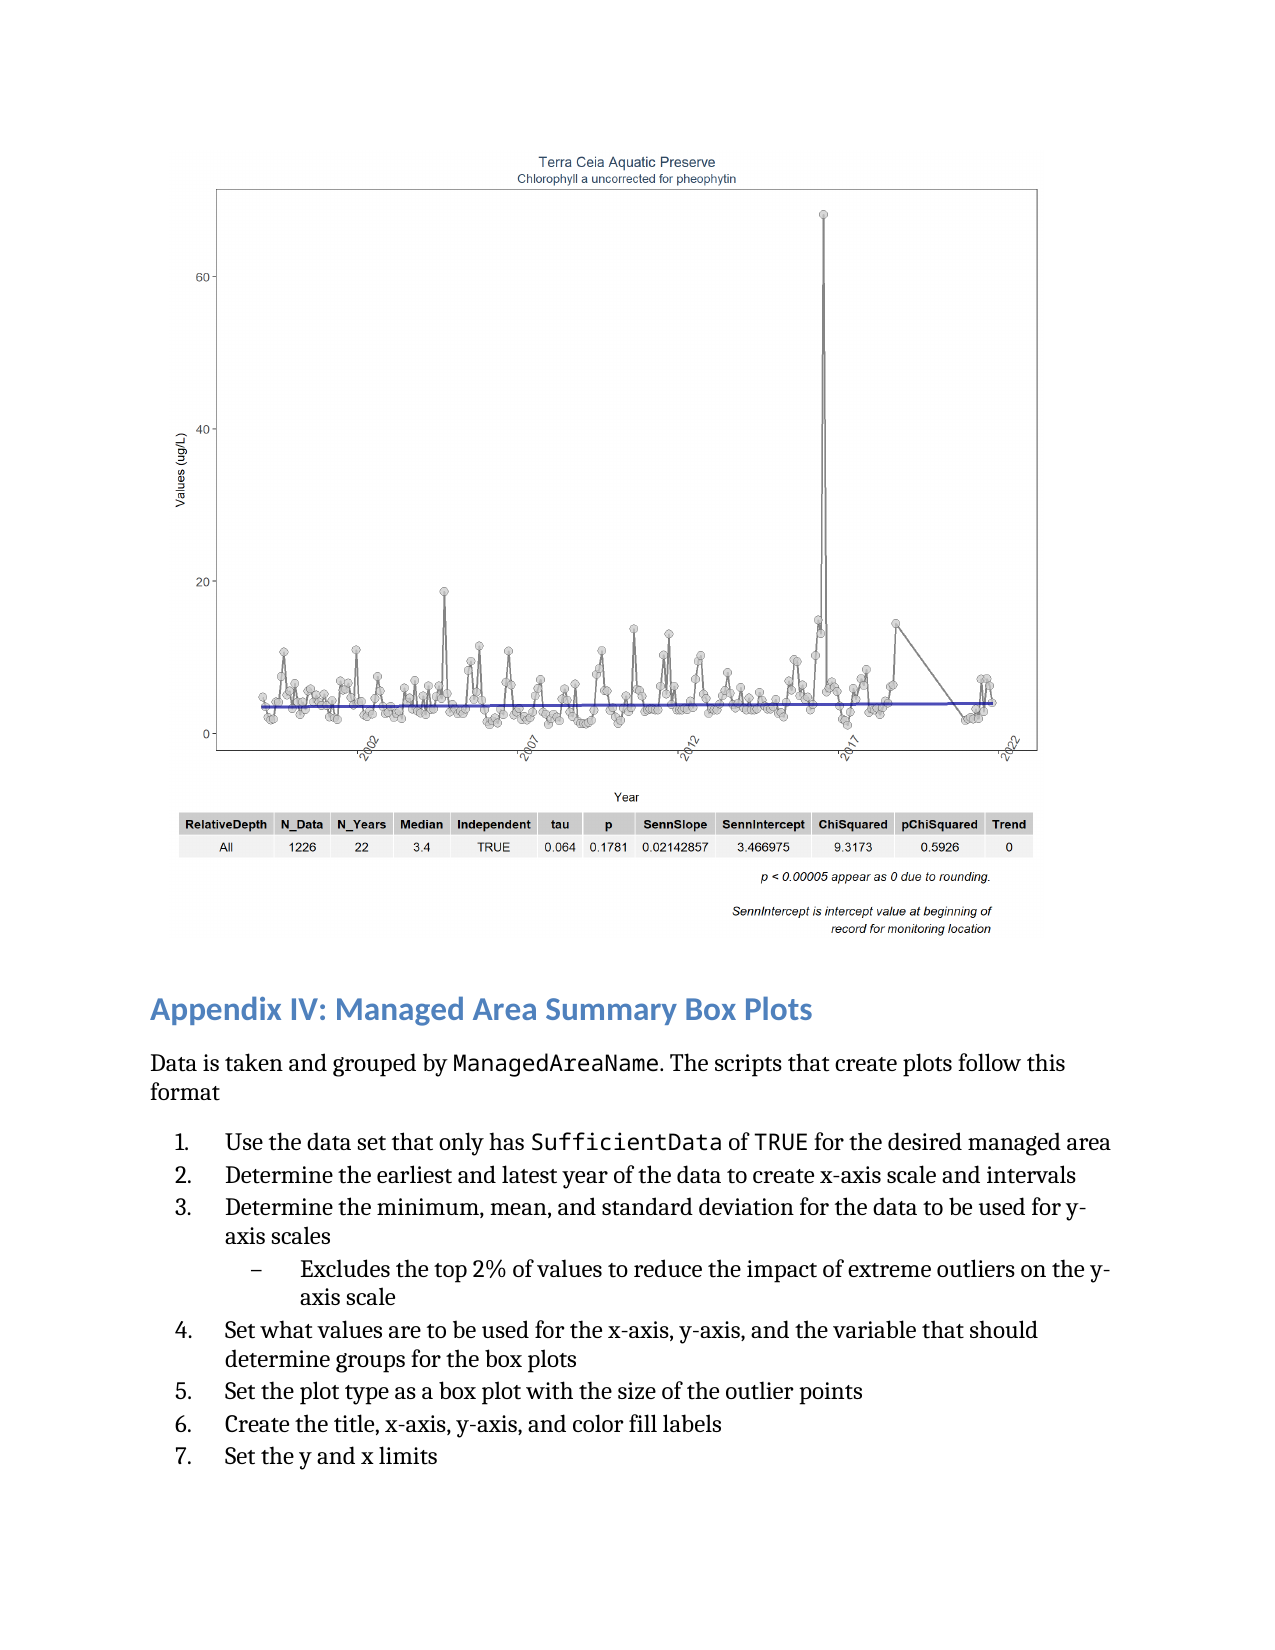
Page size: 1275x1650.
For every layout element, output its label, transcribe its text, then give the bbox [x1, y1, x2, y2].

text Data is taken and grouped by ManagedAreaName. The scripts that create plots follow this format [150, 1047, 1125, 1107]
list Determine the minimum, mean, and standard deviation for the data to be used for y-axis scales [175, 1193, 1125, 1251]
list Set the plot type as a box plot with the size of the outlier points [175, 1377, 1125, 1406]
list Set the y and x limits [175, 1442, 1125, 1471]
list Create the title, x-axis, y-axis, and color fill labels [175, 1409, 1125, 1438]
list Determine the earliest and latest year of the data to create x-axis scale and intervals [175, 1161, 1125, 1189]
subtitle Appendix IV: Managed Area Summary Box Plots [150, 987, 1125, 1028]
list Excludes the top 2% of values to reduce the impact of extreme outliers on the y-axis scale [250, 1254, 1125, 1312]
list Use the data set that only has SufficientData of TRUE for the desired managed area [175, 1126, 1125, 1157]
list Set what values are to be used for the x-axis, y-axis, and the variable that should determine groups for the box plots [175, 1316, 1125, 1373]
picture [168, 150, 1044, 938]
